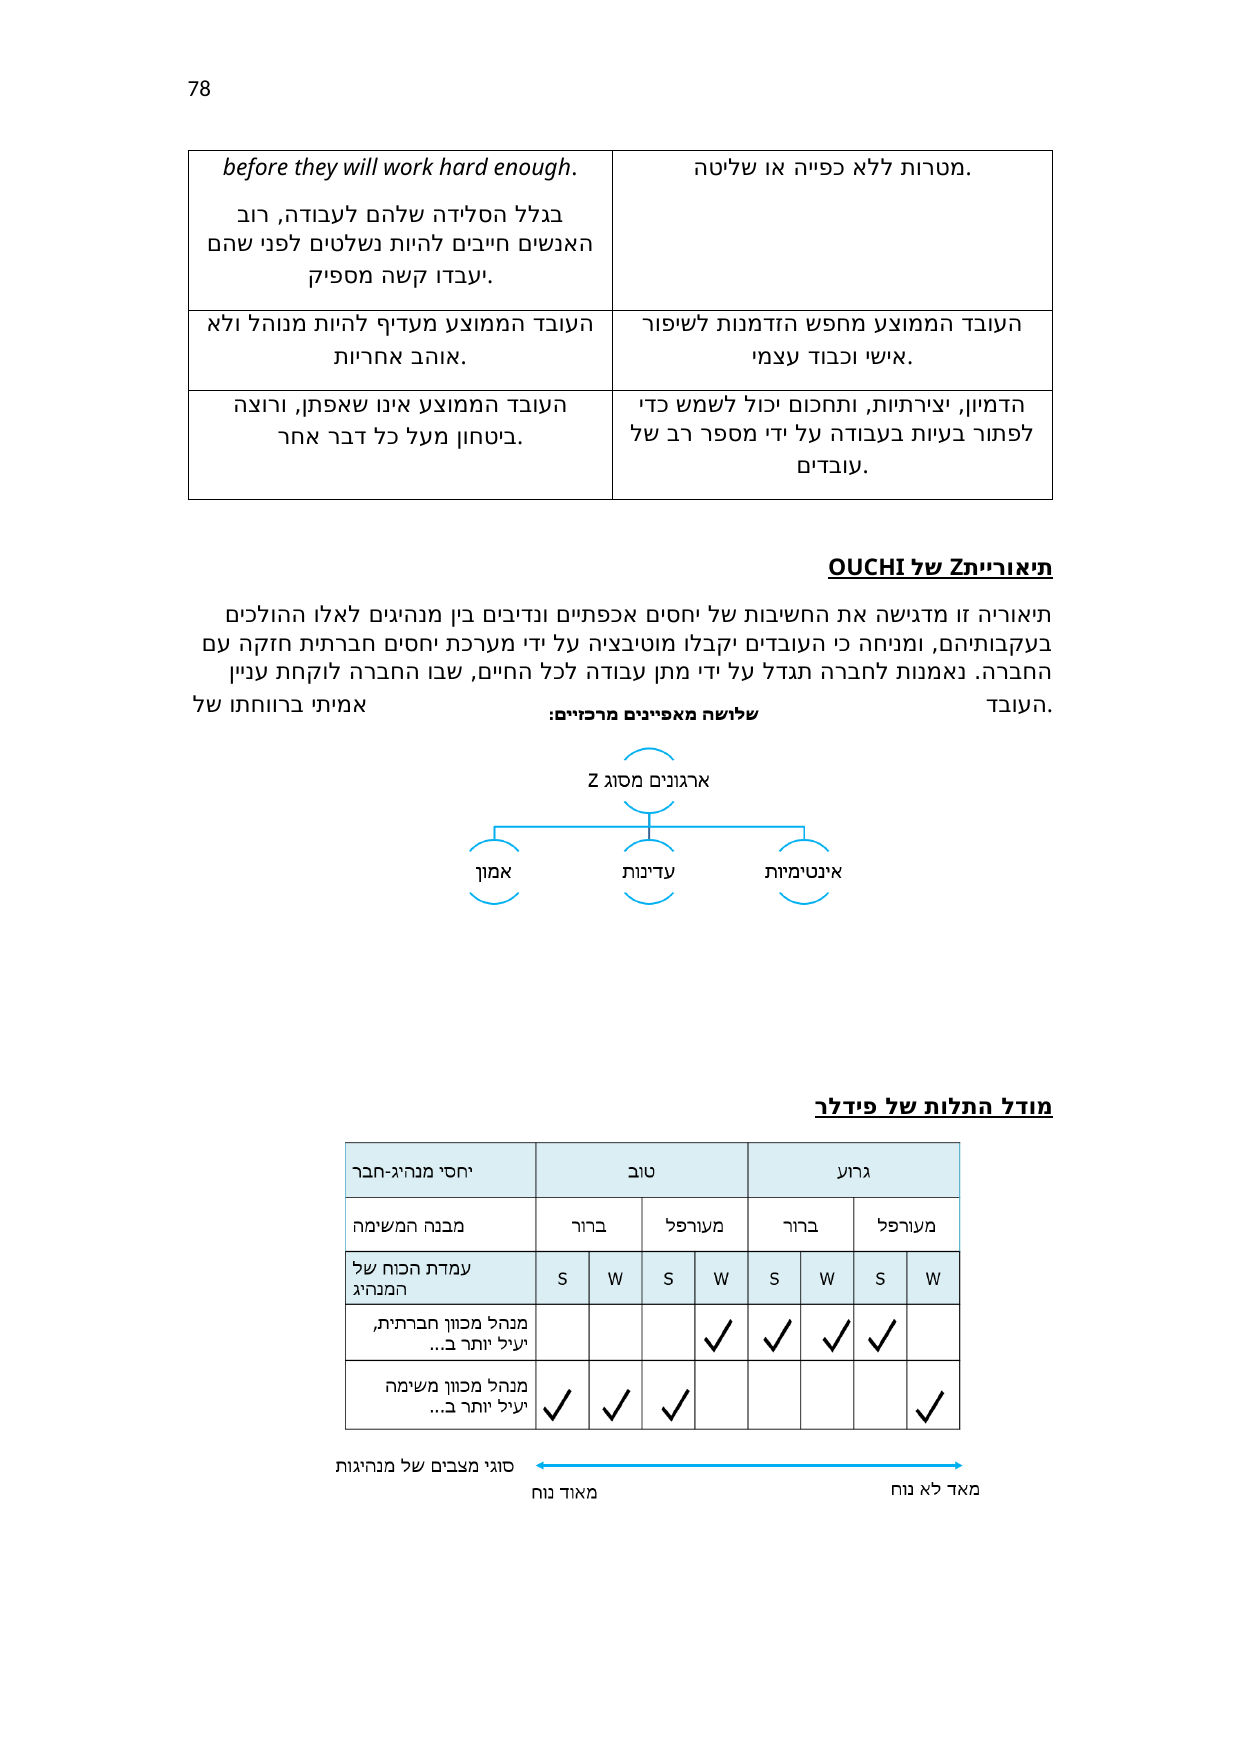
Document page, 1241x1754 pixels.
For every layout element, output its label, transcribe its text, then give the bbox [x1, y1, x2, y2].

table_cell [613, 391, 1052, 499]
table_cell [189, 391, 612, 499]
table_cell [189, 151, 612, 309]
text OUCHI של Zתיאוריית [187, 551, 1053, 582]
picture [327, 1130, 988, 1524]
text תיאוריה זו מדגישה את החשיבות של יחסים אכפתיים ונדיבים בין מנהיגים לאלו ההולכים בעקבותיהם, ומניחה כי העובדים יקבלו מוטיבציה על ידי מערכת יחסים חברתית חזקה עם החברה. נאמנות לחברה תגדל על ידי מתן עבודה לכל החיים, שבו החברה לוקחת עניין אמיתי ברווחתו של העובד. [187, 601, 1053, 719]
text מודל התלות של פידלר [187, 1093, 1053, 1120]
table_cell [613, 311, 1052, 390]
picture [386, 692, 862, 915]
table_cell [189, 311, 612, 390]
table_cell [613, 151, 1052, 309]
